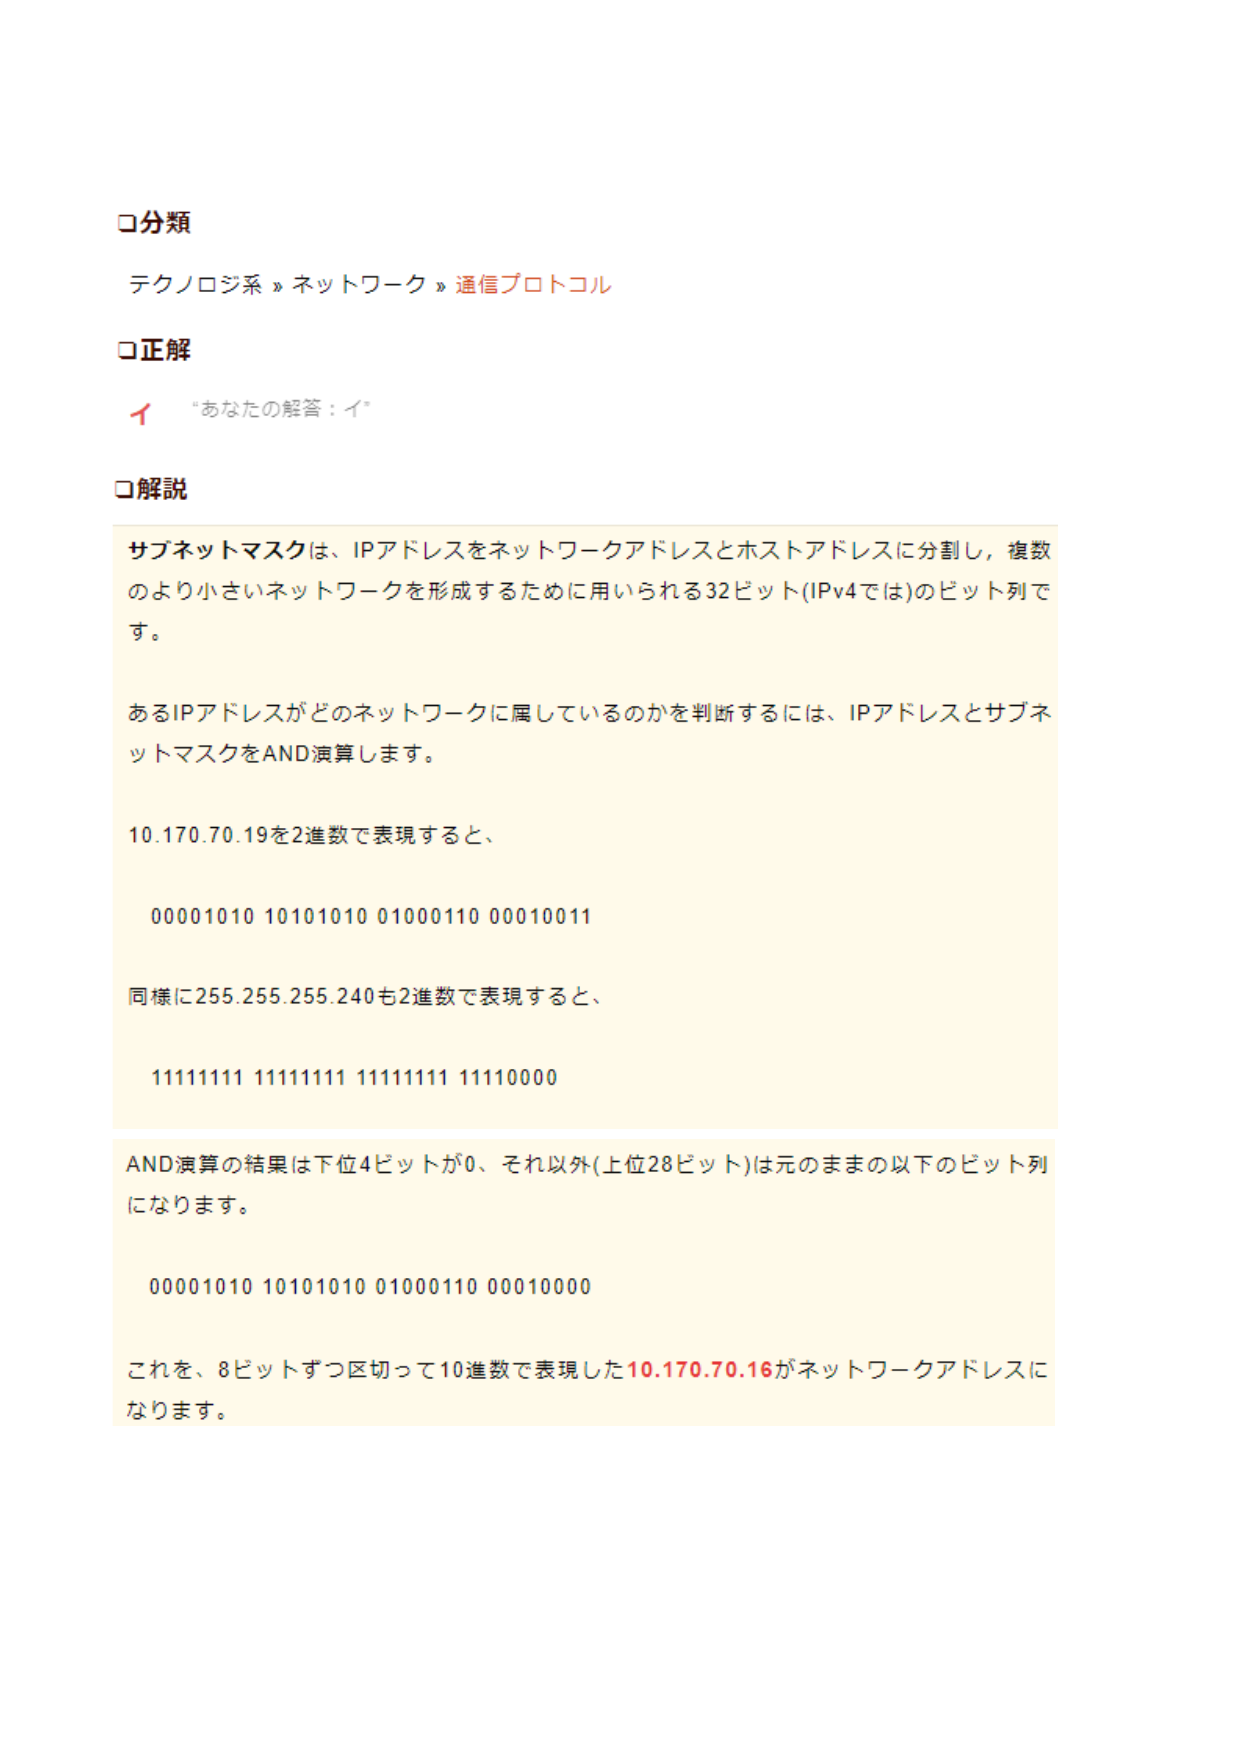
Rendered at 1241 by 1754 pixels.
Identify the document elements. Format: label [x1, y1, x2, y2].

picture [112, 1139, 1055, 1426]
picture [112, 464, 1058, 1129]
picture [112, 202, 679, 463]
